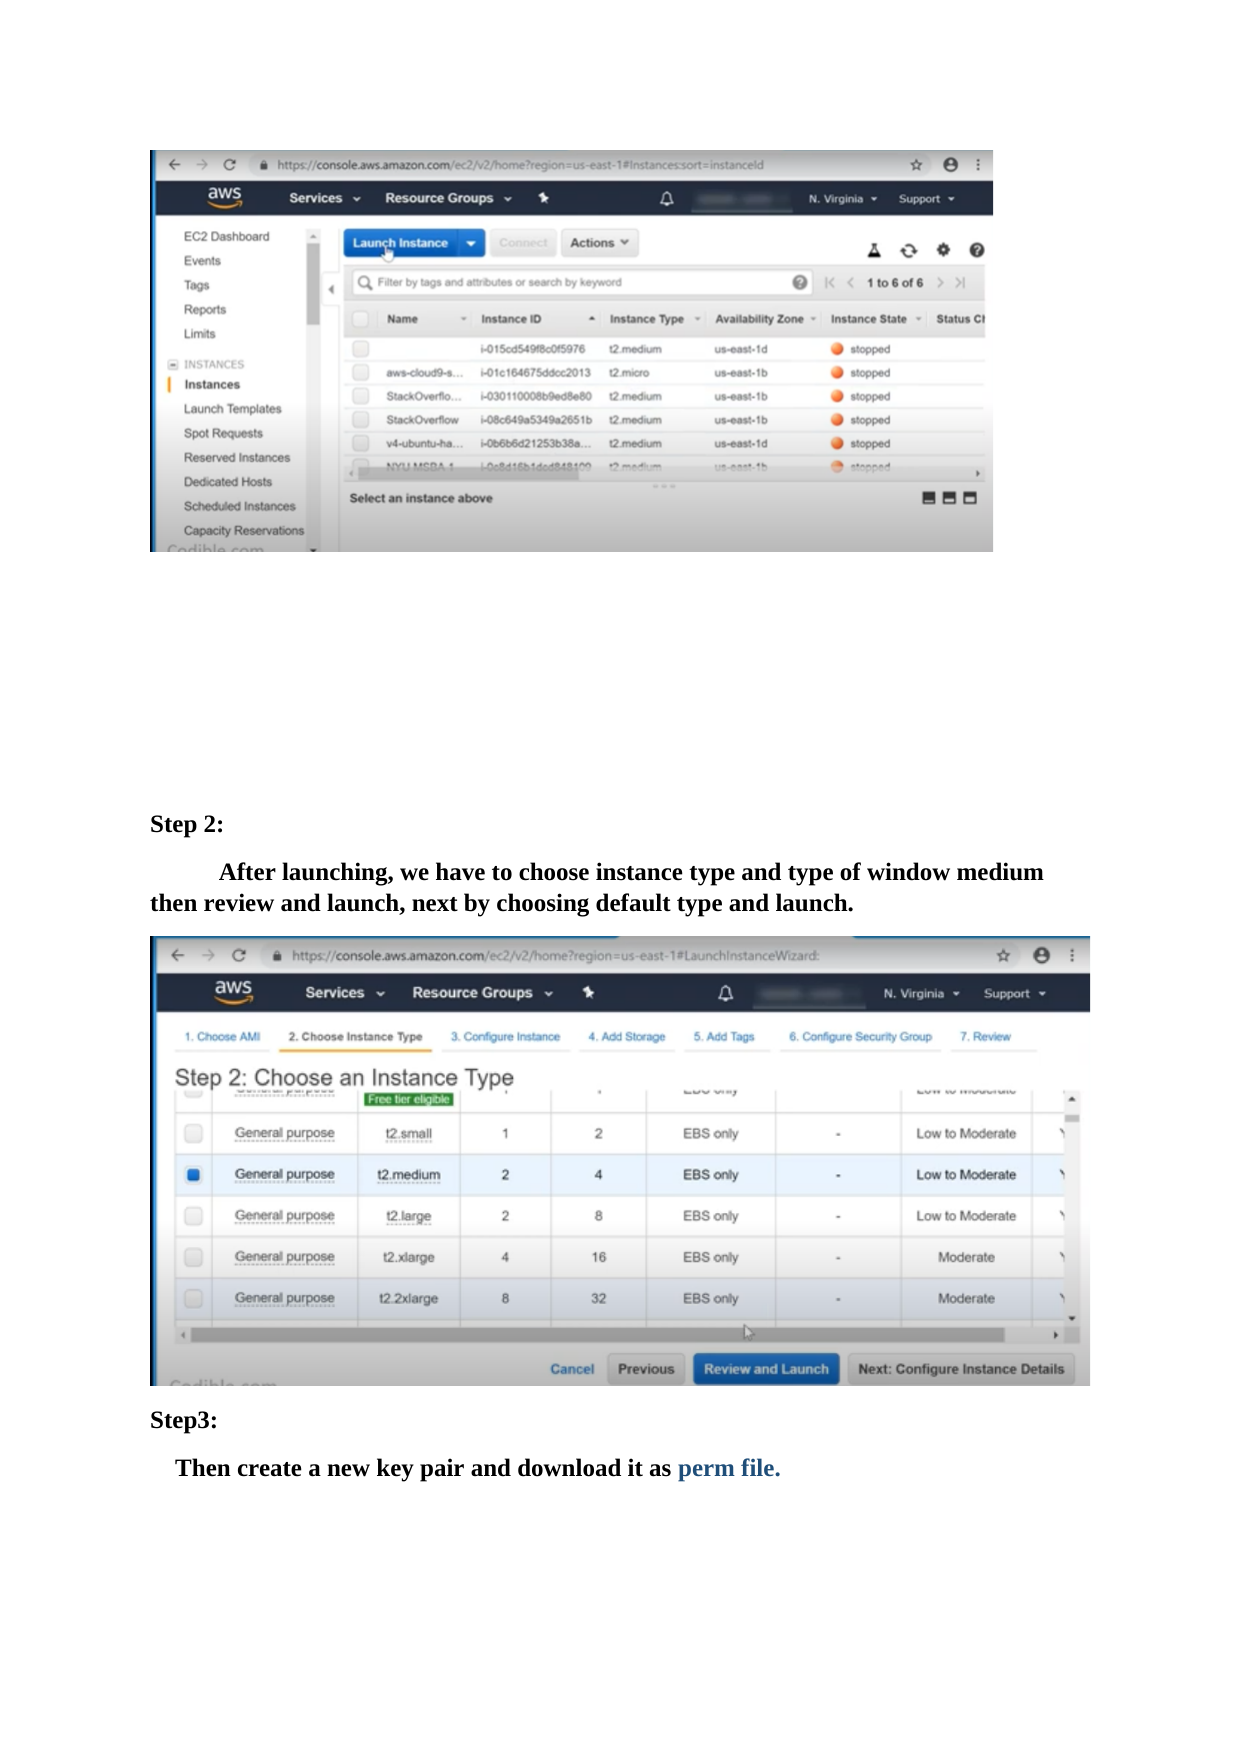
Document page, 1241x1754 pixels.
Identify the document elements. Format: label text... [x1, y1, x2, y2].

picture [150, 150, 994, 552]
text Step 2: [150, 809, 1090, 838]
text Step3: [150, 1405, 1090, 1434]
text After launching, we have to choose instance type and type of window medium then review and launch, next by choosing default type and launch. [150, 857, 1090, 917]
picture [150, 936, 1091, 1386]
text Then create a new key pair and download it as perm file. [150, 1453, 1090, 1481]
